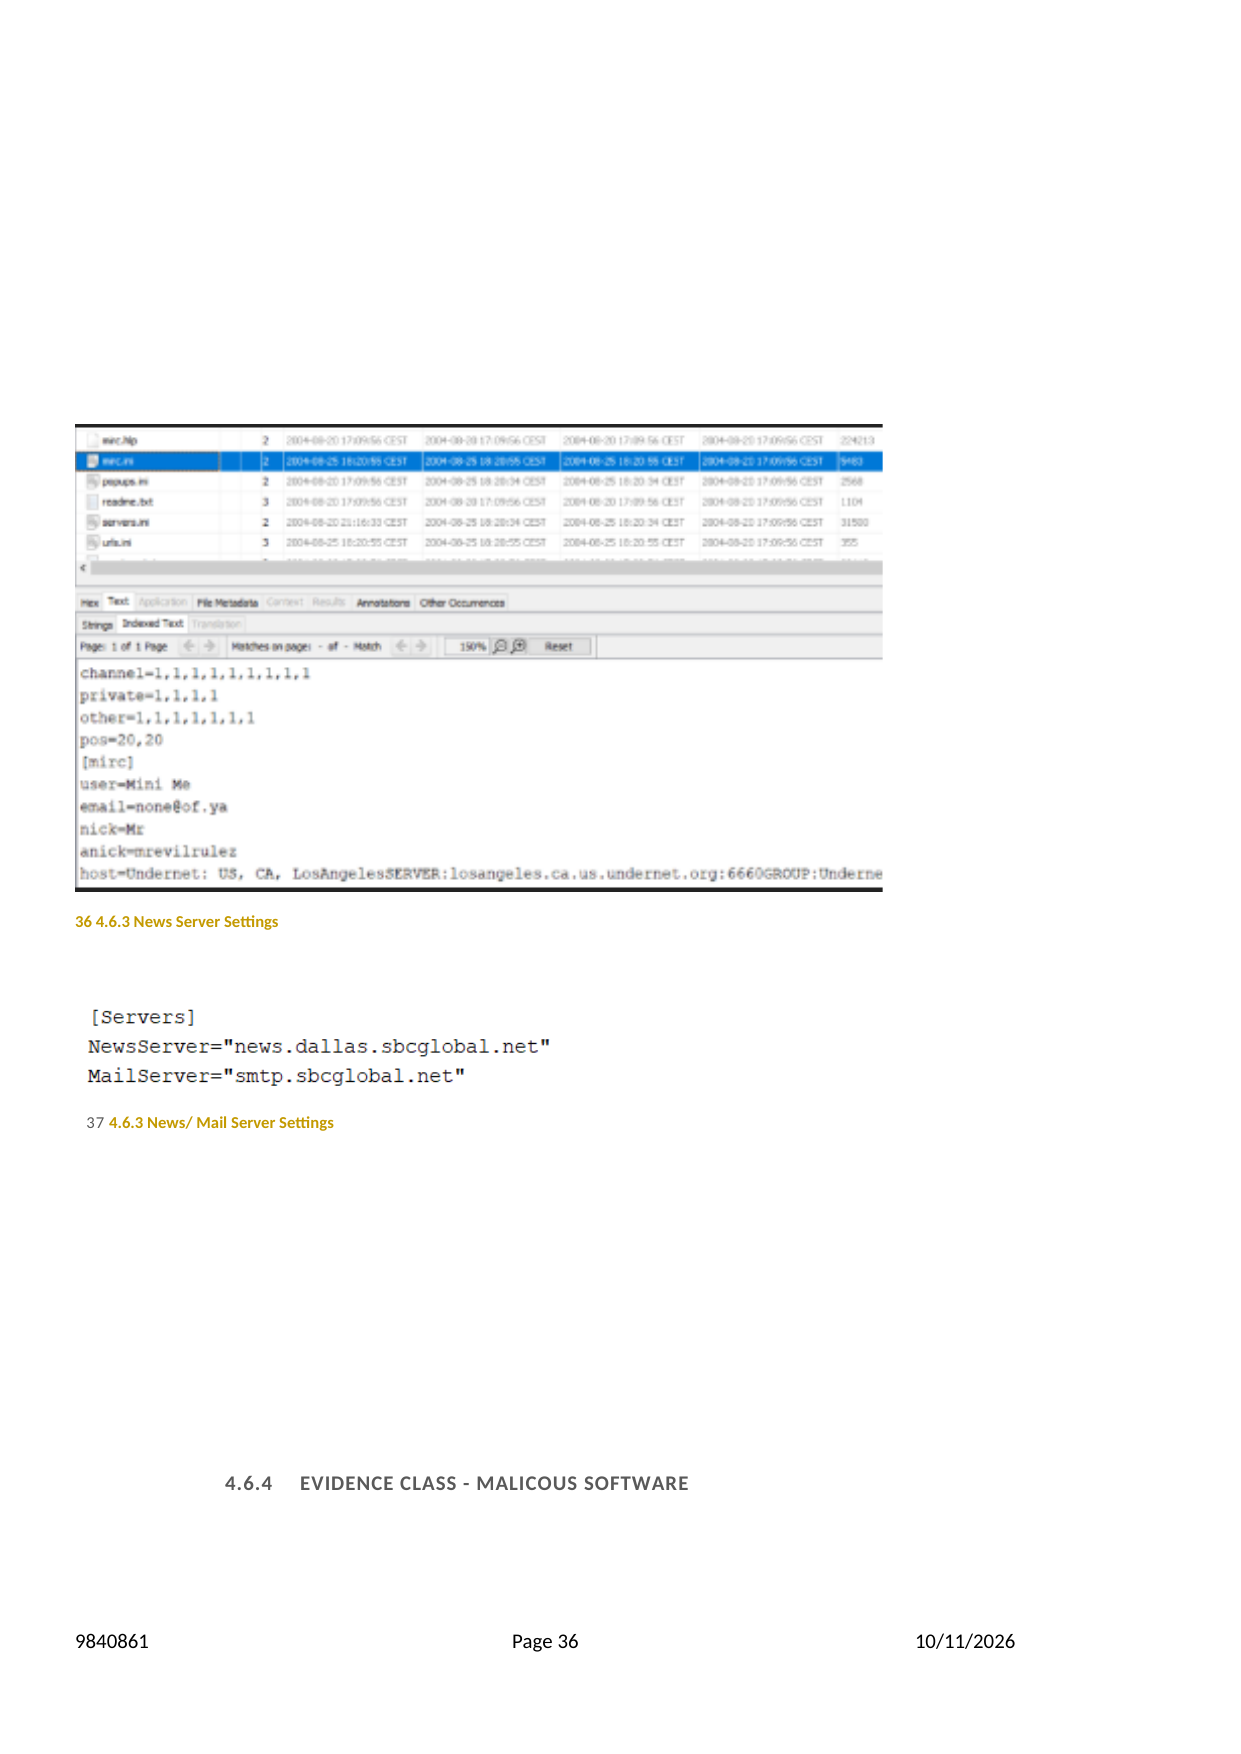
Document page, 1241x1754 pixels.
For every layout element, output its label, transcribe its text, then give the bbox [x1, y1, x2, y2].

picture [75, 424, 883, 892]
picture [86, 1005, 561, 1092]
text 4.6.4 EVIDENCE CLASS - MALICOUS SOFTWARE [150, 1470, 1165, 1495]
